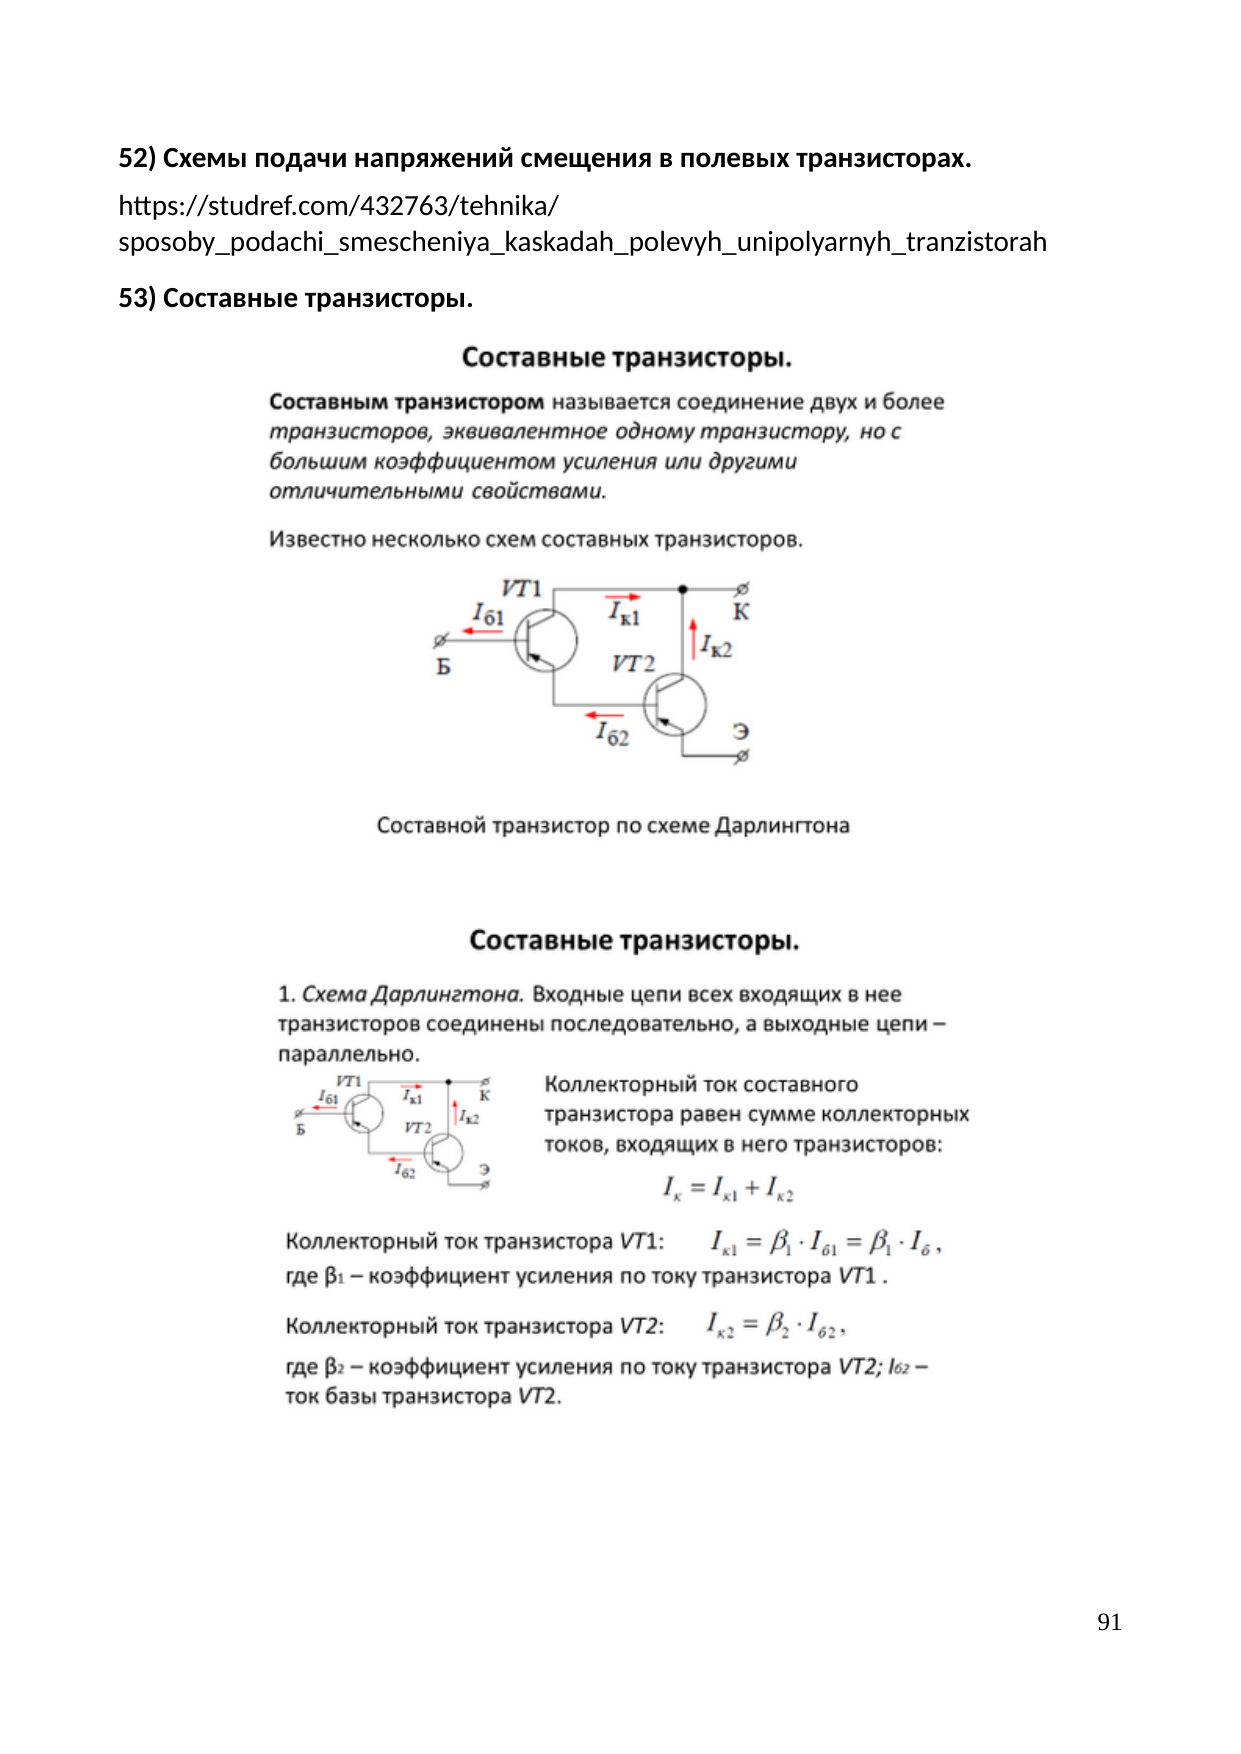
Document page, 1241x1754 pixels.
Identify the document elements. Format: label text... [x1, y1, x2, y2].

picture [263, 910, 978, 1431]
subtitle 53) Составные транзисторы. [118, 279, 1122, 315]
text https://studref.com/432763/tehnika/sposoby_podachi_smescheniya_kaskadah_polevyh_unipolyarnyh_tranzistorah [118, 187, 1122, 258]
subtitle 52) Схемы подачи напряжений смещения в полевых транзисторах. [118, 139, 1122, 174]
picture [249, 327, 991, 848]
